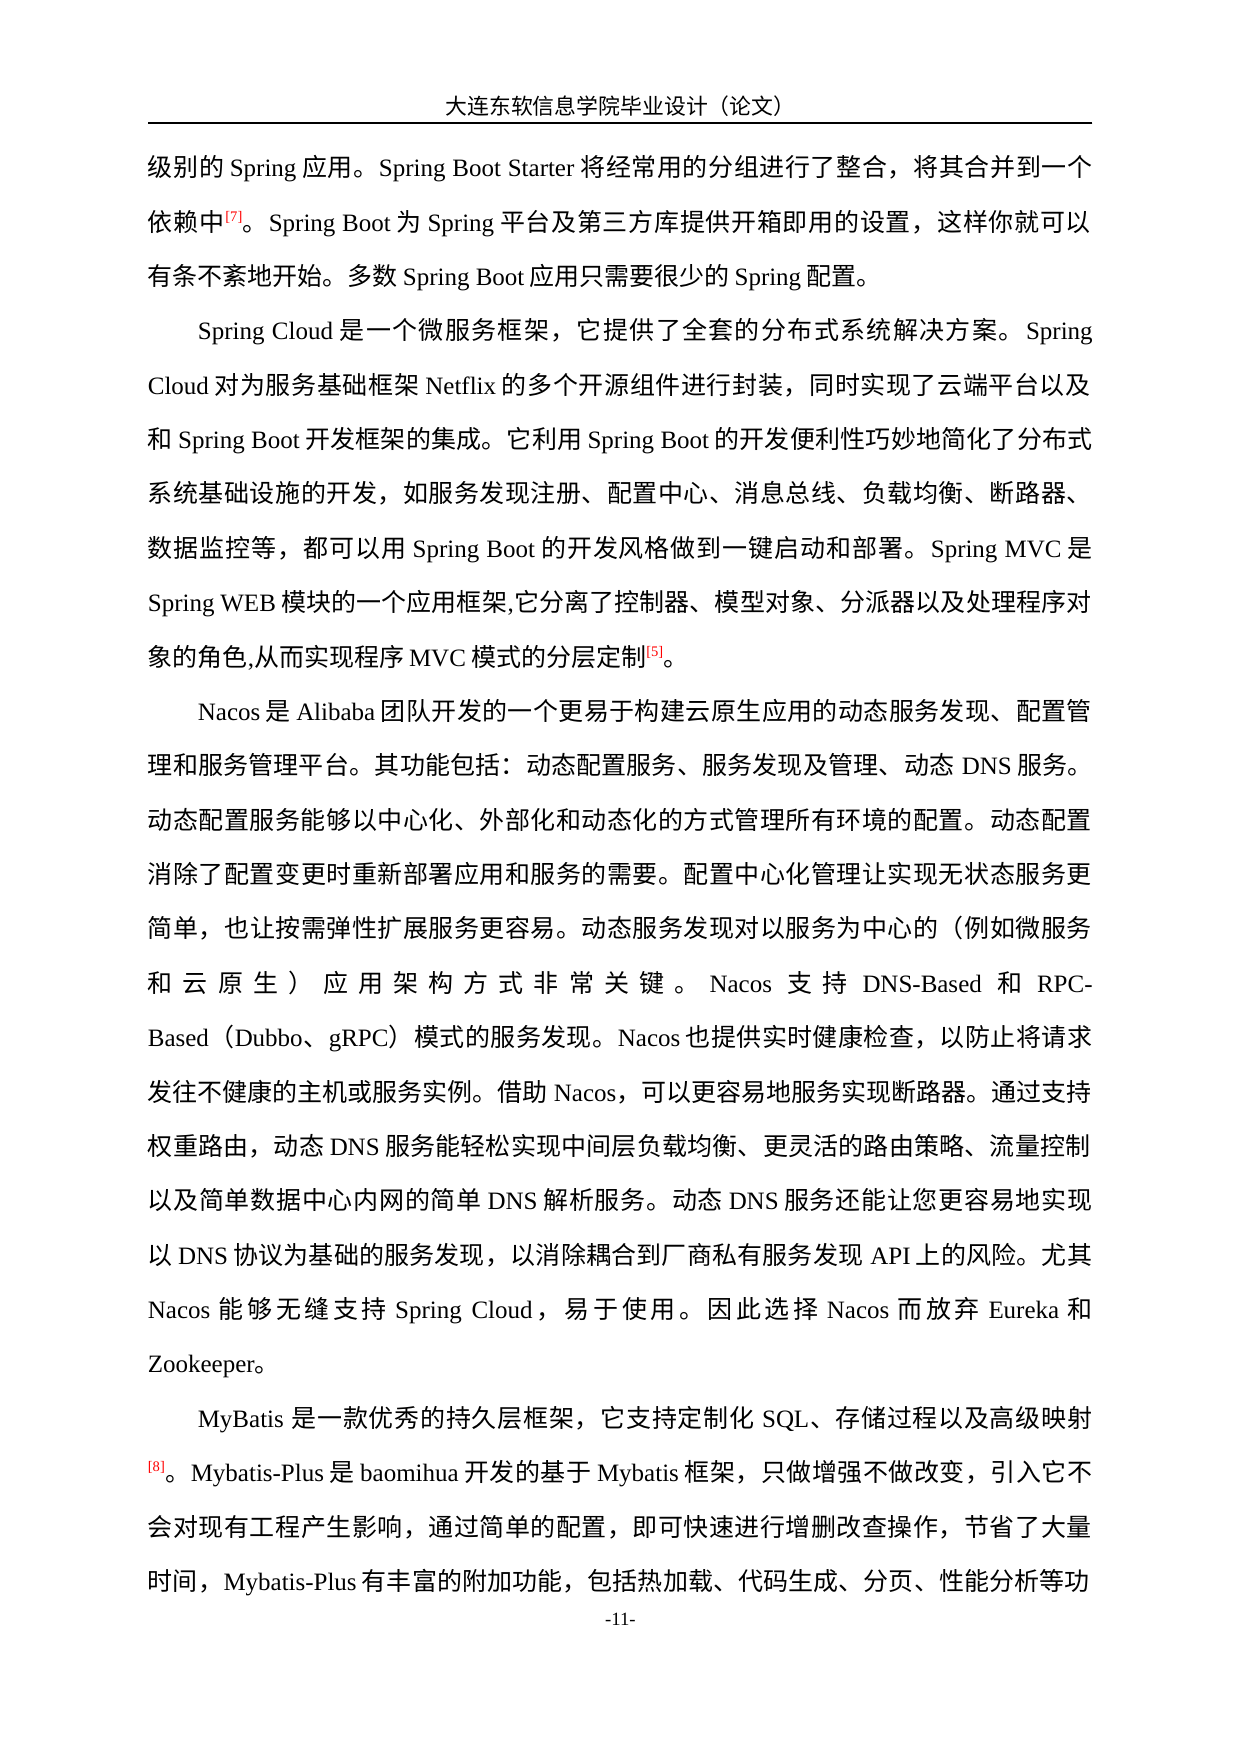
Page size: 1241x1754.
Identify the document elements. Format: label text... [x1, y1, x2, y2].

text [148, 1398, 1092, 1598]
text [148, 148, 1092, 293]
text Nacos是Alibaba团队开发的一个更易于构建云原生应用的动态服务发现、配置管理和服务管理平台。其功能包括：动态配置服务、服务发现及管理、动态DNS服务。动态配置服务能够以中心化、外部化和动态化的方式管理所有环境的配置。动态配置消除了配置变更时重新部署应用和服务的需要。配置中心化管理让实现无状态服务更简单，也让按需弹性扩展服务更容易。动态服务发现对以服务为中心的（例如微服务和云原生）应用架构方式非常关键。Nacos支持DNS-Based和RPC-Based（Dubbo、gRPC）模式的服务发现。Nacos也提供实时健康检查，以防止将请求发往不健康的主机或服务实例。借助Nacos，可以更容易地服务实现断路器。通过支持权重路由，动态DNS服务能轻松实现中间层负载均衡、更灵活的路由策略、流量控制以及简单数据中心内网的简单DNS解析服务。动态DNS服务还能让您更容易地实现以DNS协议为基础的服务发现，以消除耦合到厂商私有服务发现API上的风险。尤其Nacos能够无缝支持Spring Cloud，易于使用。因此选择Nacos而放弃Eureka和Zookeeper。 [148, 691, 1092, 1380]
text Spring Cloud是一个微服务框架，它提供了全套的分布式系统解决方案。Spring Cloud对为服务基础框架Netflix的多个开源组件进行封装，同时实现了云端平台以及和Spring Boot开发框架的集成。它利用Spring Boot的开发便利性巧妙地简化了分布式系统基础设施的开发，如服务发现注册、配置中心、消息总线、负载均衡、断路器、数据监控等，都可以用Spring Boot的开发风格做到一键启动和部署。Spring MVC是Spring WEB模块的一个应用框架,它分离了控制器、模型对象、分派器以及处理程序对象的角色,从而实现程序MVC模式的分层定制[5]。 [148, 311, 1092, 673]
